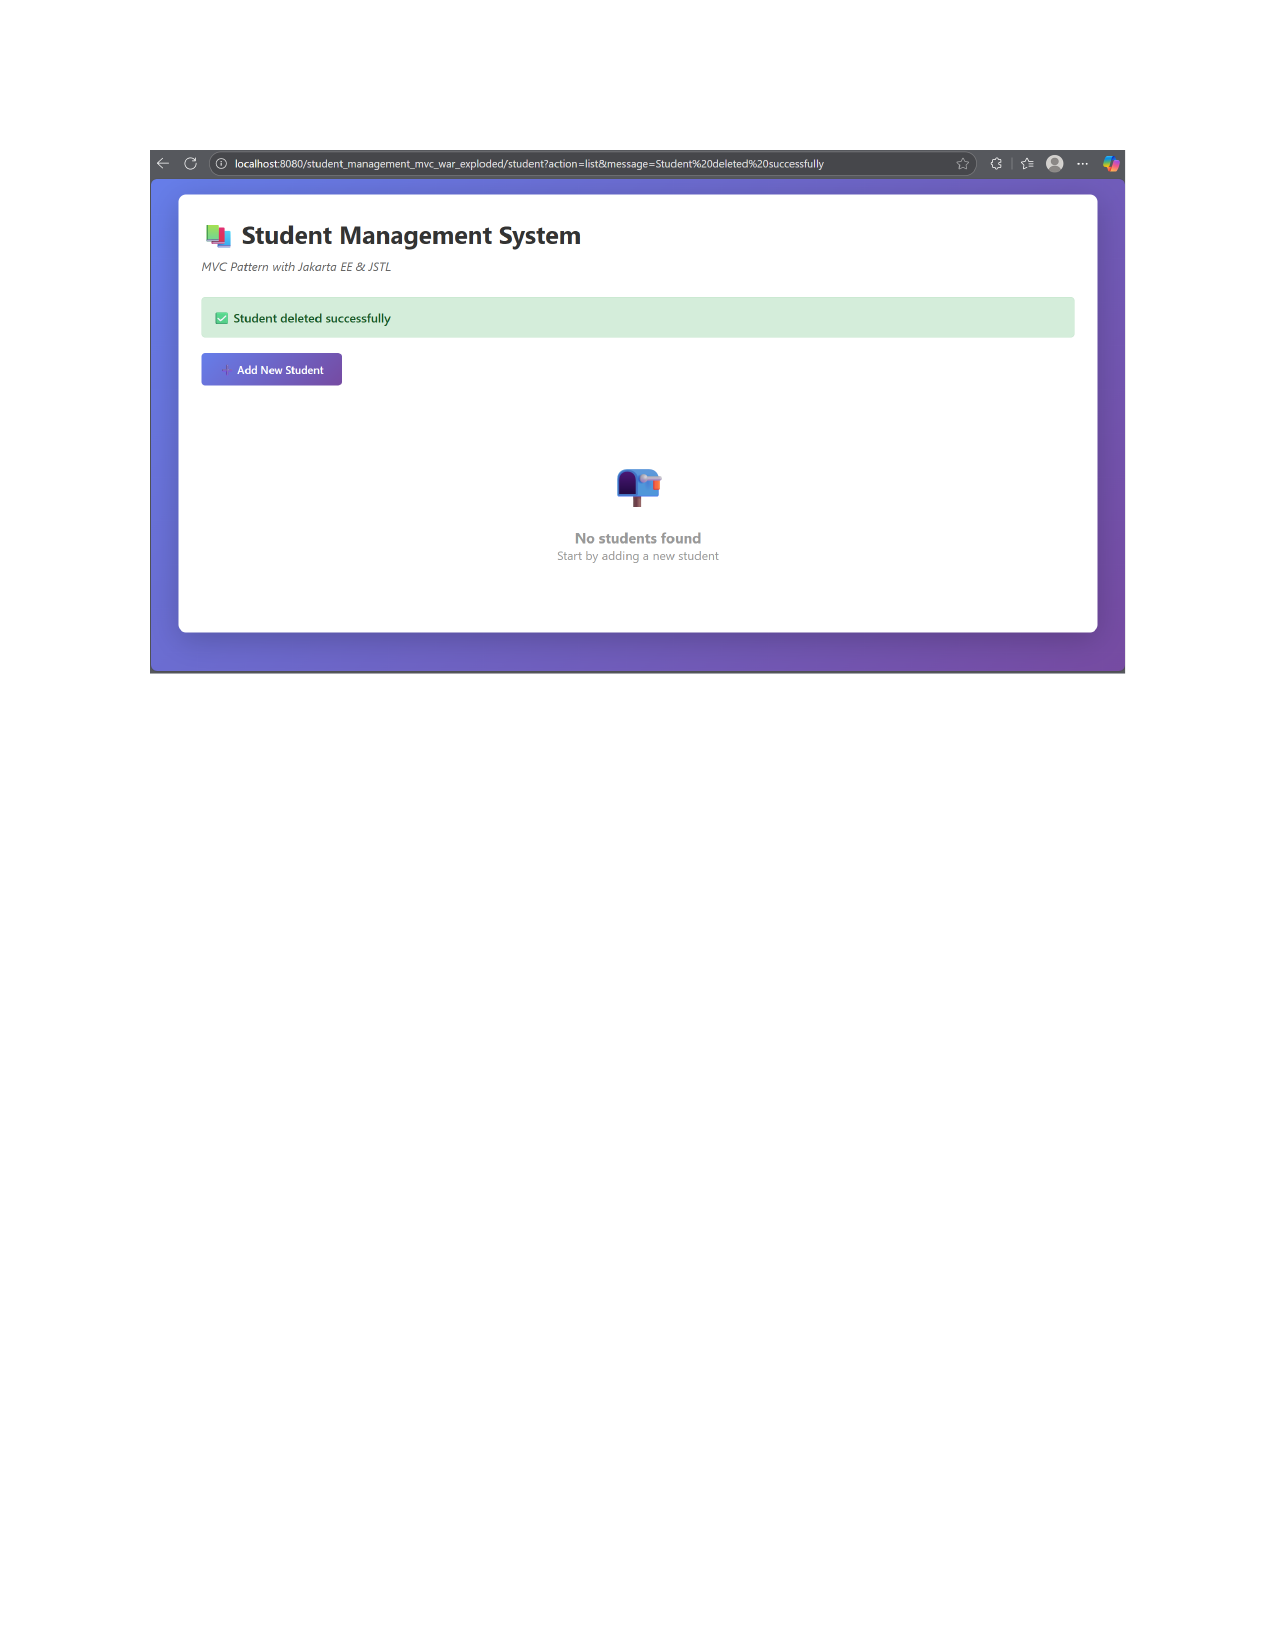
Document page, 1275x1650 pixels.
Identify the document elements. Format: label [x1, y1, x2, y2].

picture [150, 150, 1125, 674]
